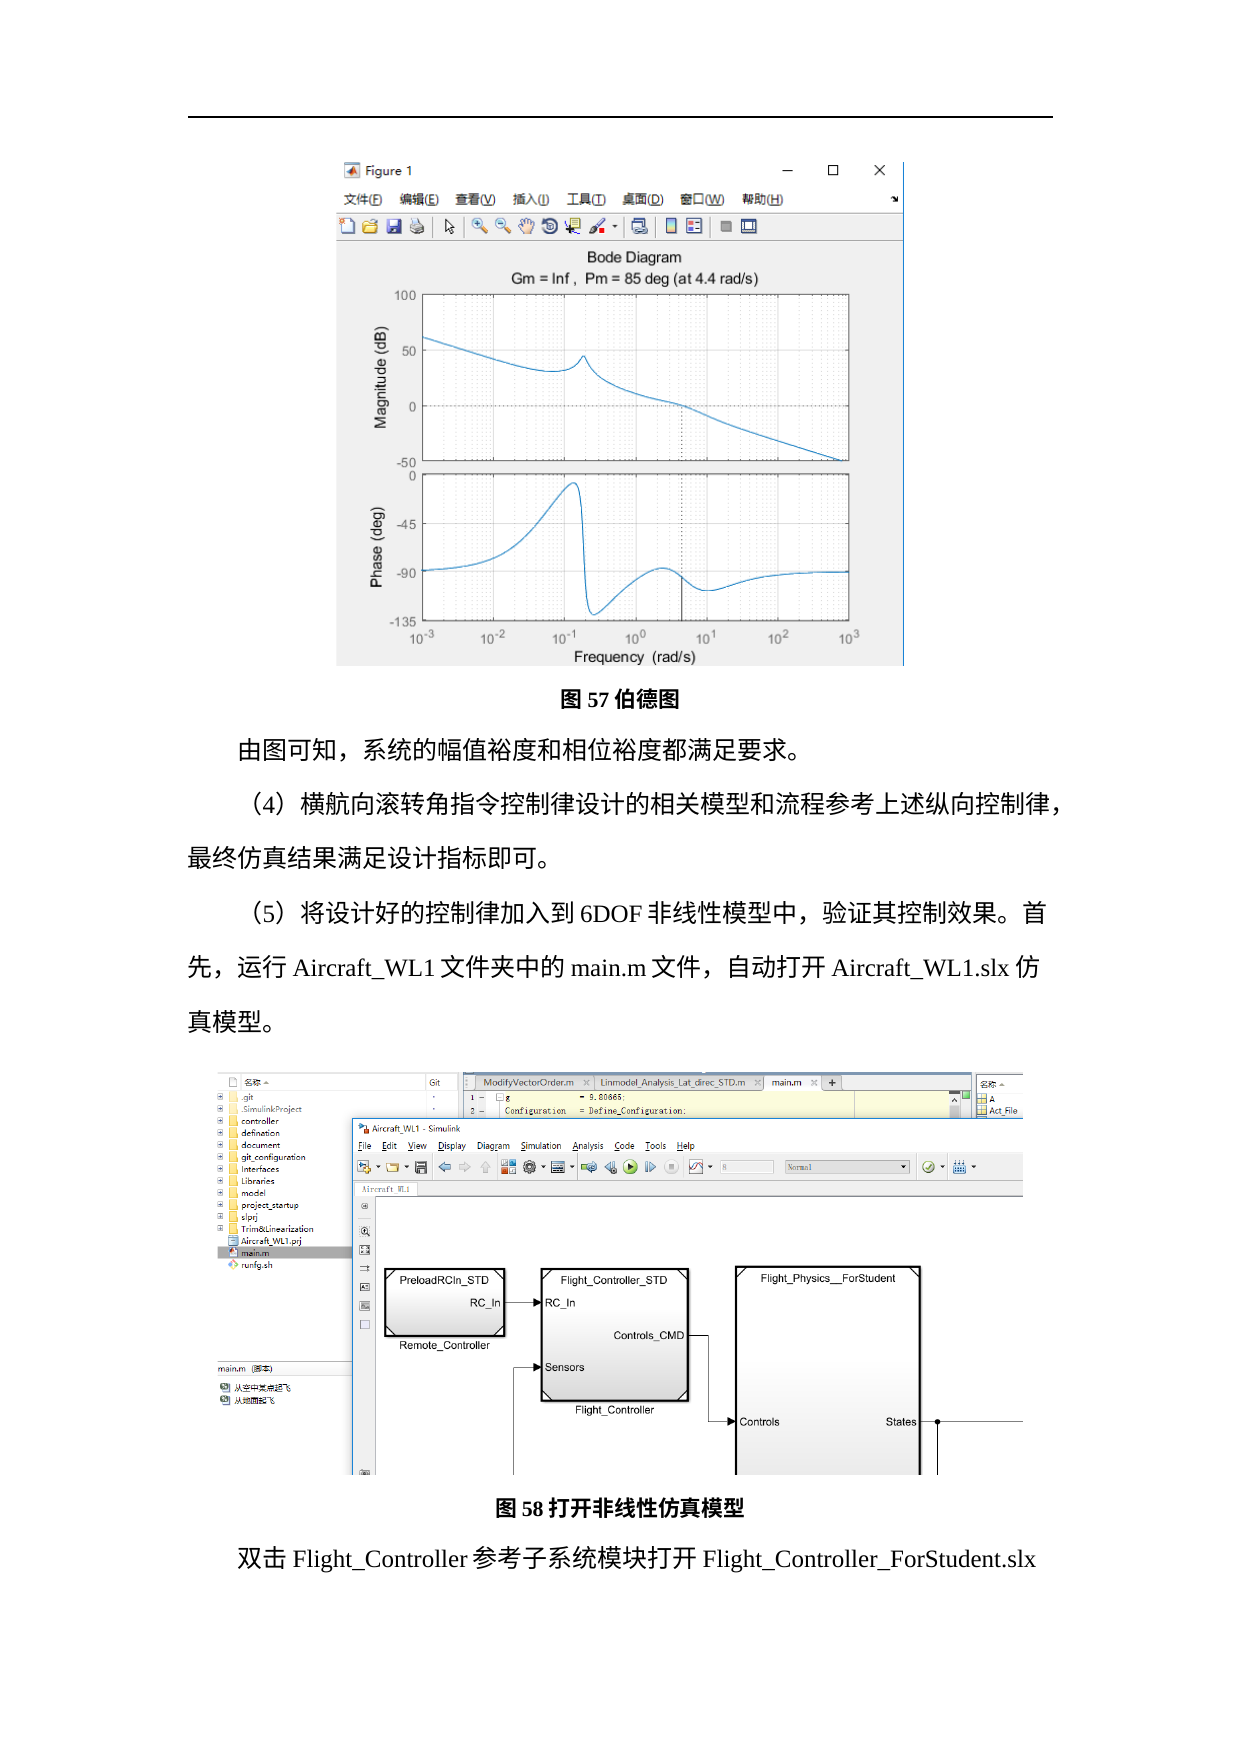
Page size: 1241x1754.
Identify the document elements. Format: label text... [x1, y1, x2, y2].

text 图 58 打开非线性仿真模型 [187, 1491, 1053, 1523]
picture [336, 162, 904, 666]
text （5）将设计好的控制律加入到6DOF非线性模型中，验证其控制效果。首先，运行Aircraft_WL1文件夹中的main.m文件，自动打开Aircraft_WL1.slx仿真模型。 [187, 893, 1053, 1038]
text 图 57 伯德图 [187, 682, 1053, 714]
text （4）横航向滚转角指令控制律设计的相关模型和流程参考上述纵向控制律，最终仿真结果满足设计指标即可。 [187, 784, 1053, 875]
text 由图可知，系统的幅值裕度和相位裕度都满足要求。 [187, 730, 1053, 766]
picture [217, 1072, 1023, 1475]
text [187, 1539, 1053, 1575]
